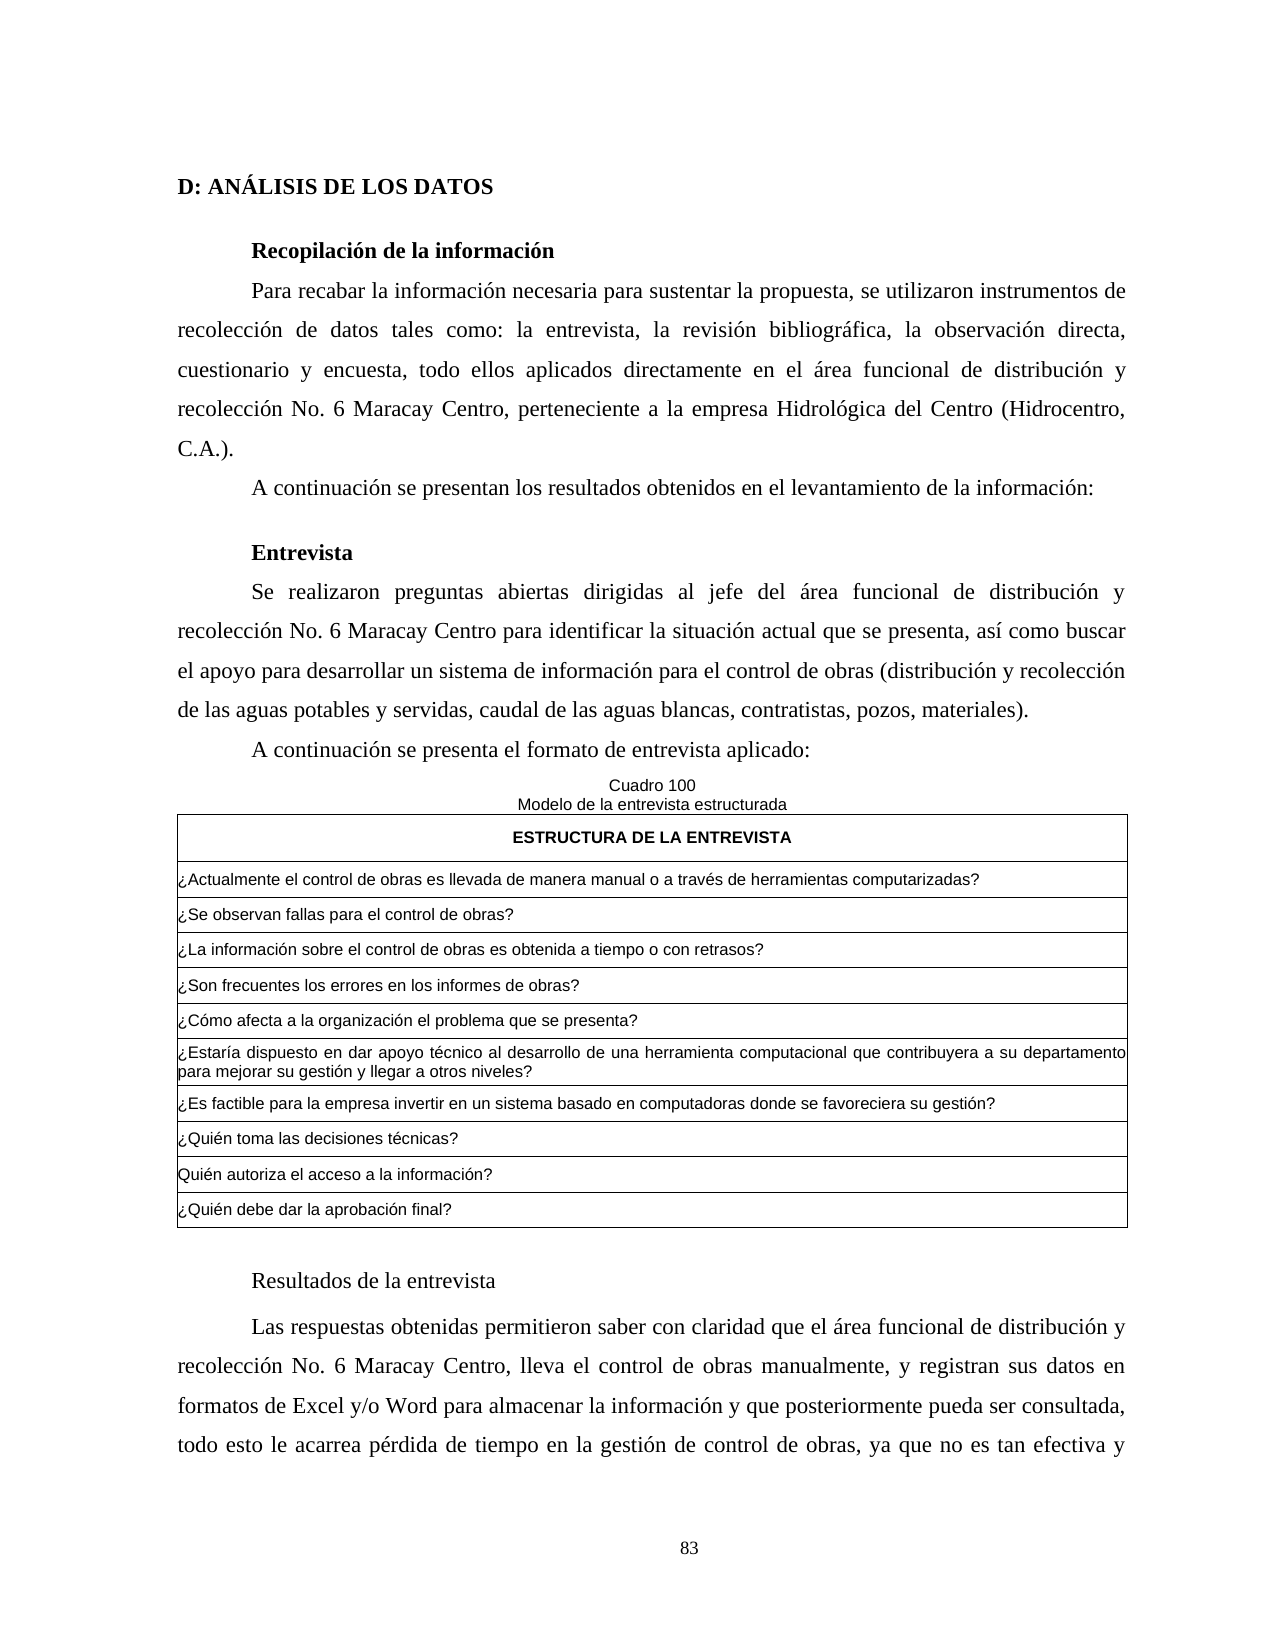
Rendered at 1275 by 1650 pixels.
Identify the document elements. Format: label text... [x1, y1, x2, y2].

text A continuación se presentan los resultados obtenidos en el levantamiento de la información: [177, 474, 1127, 500]
table_cell ¿Cómo afecta a la organización el problema que se presenta? [178, 1004, 1127, 1038]
table_cell ¿Quién toma las decisiones técnicas? [178, 1122, 1127, 1156]
text Se realizaron preguntas abiertas dirigidas al jefe del área funcional de distribución y recolección No. 6 Maracay Centro para identificar la situación actual que se presenta, así como buscar el apoyo para desarrollar un sistema de información para el control de obras (distribución y recolección de las aguas potables y servidas, caudal de las aguas blancas, contratistas, pozos, materiales). [177, 578, 1127, 723]
text A continuación se presenta el formato de entrevista aplicado: [177, 736, 1127, 762]
table_cell ¿Quién debe dar la aprobación final? [178, 1193, 1127, 1227]
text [177, 1313, 1127, 1457]
table_cell ¿Son frecuentes los errores en los informes de obras? [178, 968, 1127, 1003]
subtitle Recopilación de la información [251, 237, 1127, 263]
table_cell ¿Actualmente el control de obras es llevada de manera manual o a través de herramientas computarizadas? [178, 862, 1127, 896]
table_cell Quién autoriza el acceso a la información? [178, 1157, 1127, 1192]
table_cell ¿Se observan fallas para el control de obras? [178, 898, 1127, 932]
table_cell ¿La información sobre el control de obras es obtenida a tiempo o con retrasos? [178, 933, 1127, 967]
table_cell ¿Estaría dispuesto en dar apoyo técnico al desarrollo de una herramienta computacional que contribuyera a su departamento para mejorar su gestión y llegar a otros niveles? [178, 1039, 1127, 1085]
text Cuadro 100 Modelo de la entrevista estructurada [177, 775, 1127, 814]
table_cell ¿Es factible para la empresa invertir en un sistema basado en computadoras donde se favoreciera su gestión? [178, 1086, 1127, 1121]
subtitle Entrevista [251, 538, 1127, 565]
text Para recabar la información necesaria para sustentar la propuesta, se utilizaron instrumentos de recolección de datos tales como: la entrevista, la revisión bibliográfica, la observación directa, cuestionario y encuesta, todo ellos aplicados directamente en el área funcional de distribución y recolección No. 6 Maracay Centro, perteneciente a la empresa Hidrológica del Centro (Hidrocentro, C.A.). [177, 277, 1127, 461]
table_header ESTRUCTURA DE LA ENTREVISTA [178, 815, 1127, 861]
subtitle Resultados de la entrevista [177, 1267, 1127, 1293]
subtitle D: ANÁLISIS DE LOS DATOS [177, 173, 1127, 199]
